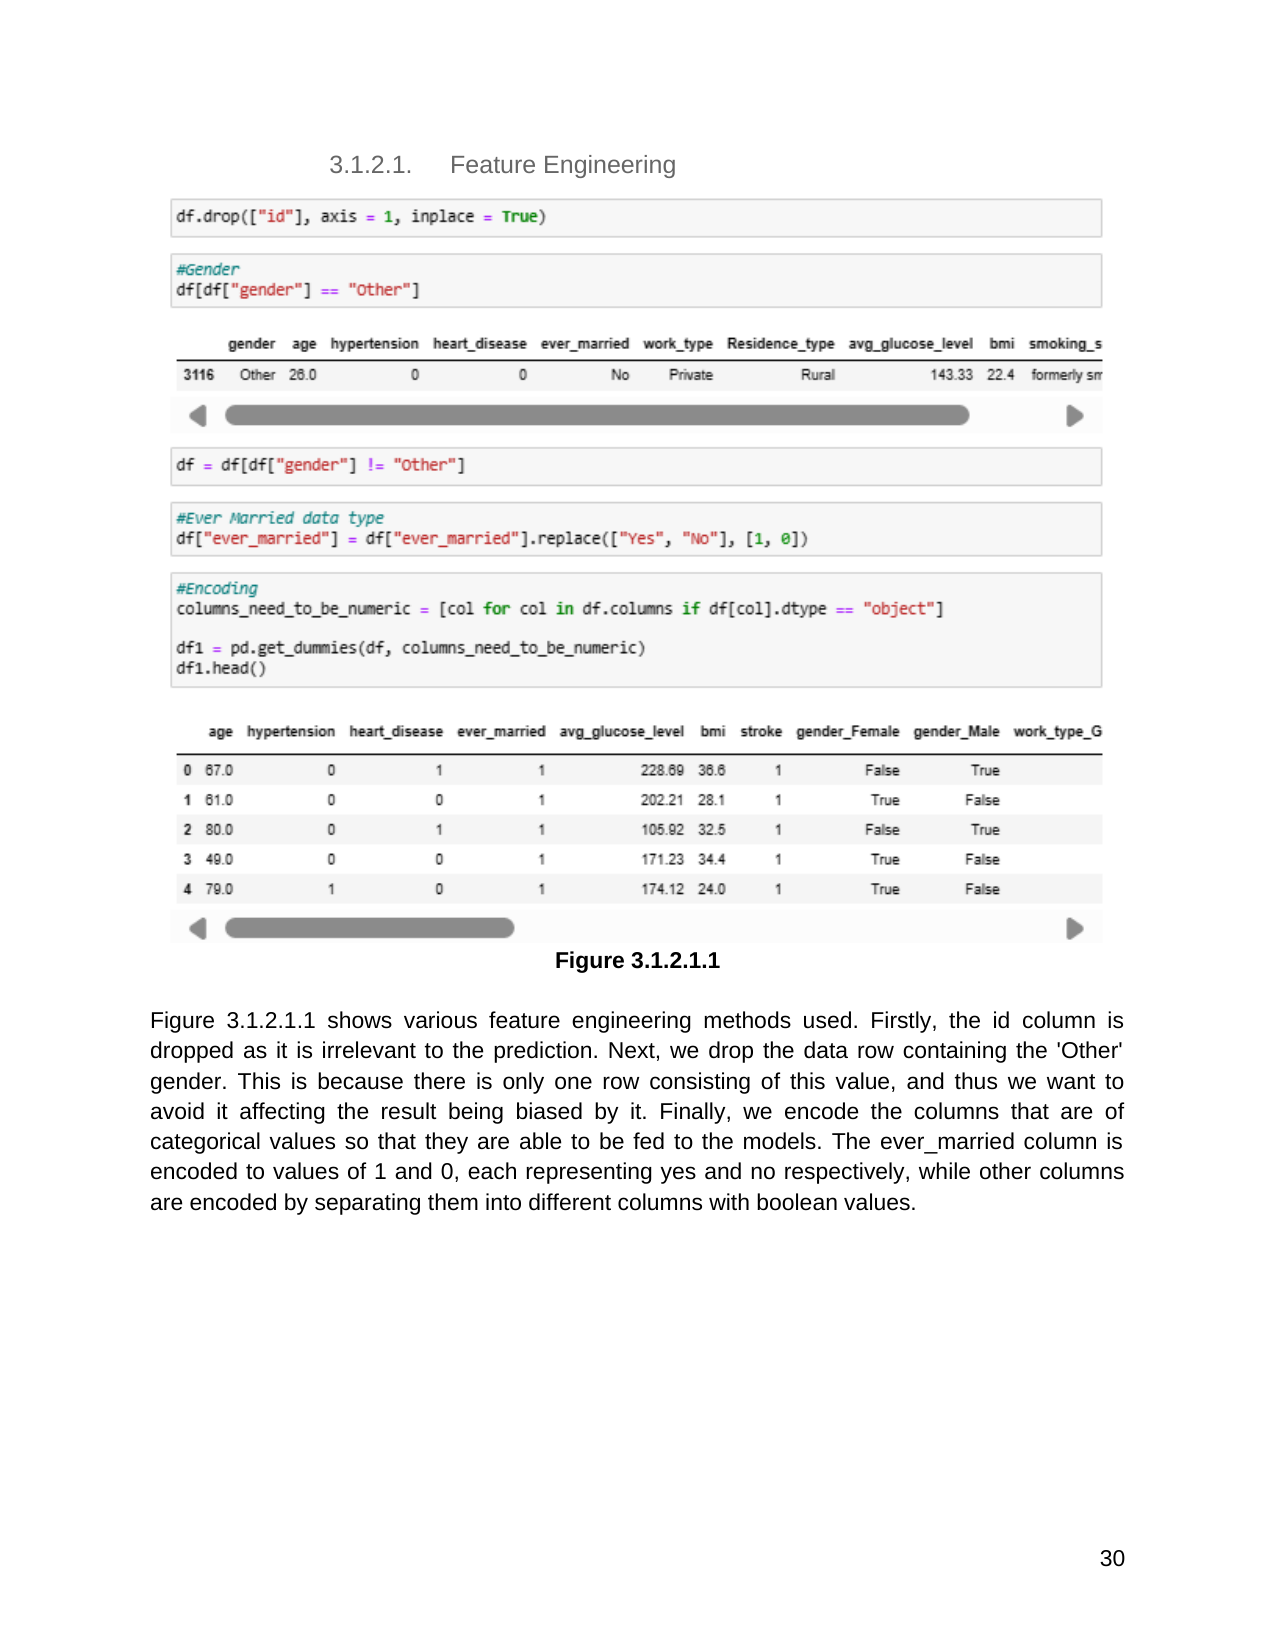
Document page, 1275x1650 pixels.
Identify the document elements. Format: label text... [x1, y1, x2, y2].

text Figure 3.1.2.1.1 shows various feature engineering methods used. Firstly, the id column is dropped as it is irrelevant to the prediction. Next, we drop the data row containing the 'Other' gender. This is because there is only one row consisting of this value, and thus we want to avoid it affecting the result being biased by it. Finally, we encode the columns that are of categorical values so that they are able to be fed to the models. The ever_married column is encoded to values of 1 and 0, each representing yes and no respectively, while other columns are encoded by separating them into different columns with boolean values. [150, 1007, 1125, 1215]
text Figure 3.1.2.1.1 [150, 947, 1125, 973]
subtitle Feature Engineering [412, 150, 1125, 179]
picture [166, 191, 1109, 943]
